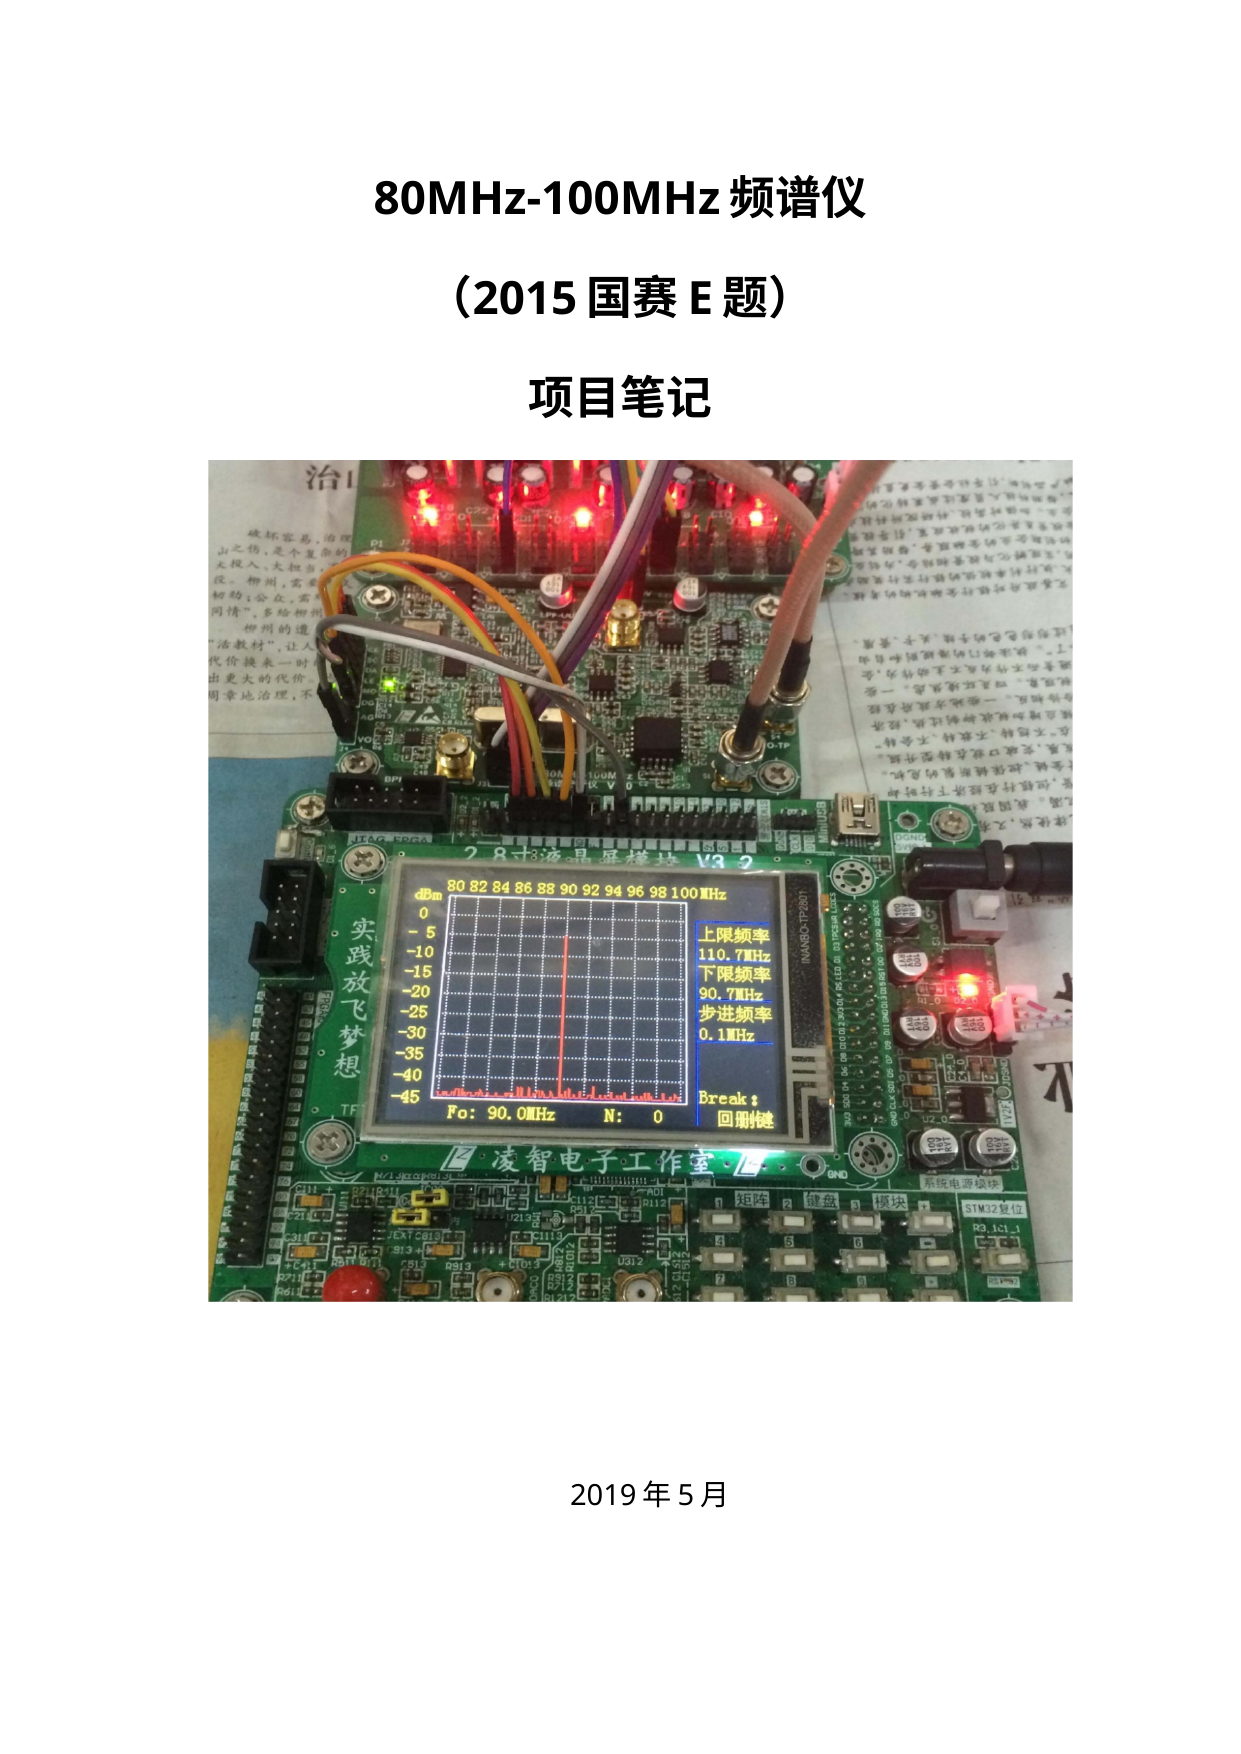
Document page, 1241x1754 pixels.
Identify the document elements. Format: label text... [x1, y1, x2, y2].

title （2015国赛E题） [187, 261, 1053, 328]
picture [208, 460, 1073, 1302]
title 项目笔记 [187, 361, 1053, 428]
text 2019年5月 [187, 1472, 1053, 1514]
title 80MHz-100MHz频谱仪 [187, 162, 1053, 228]
